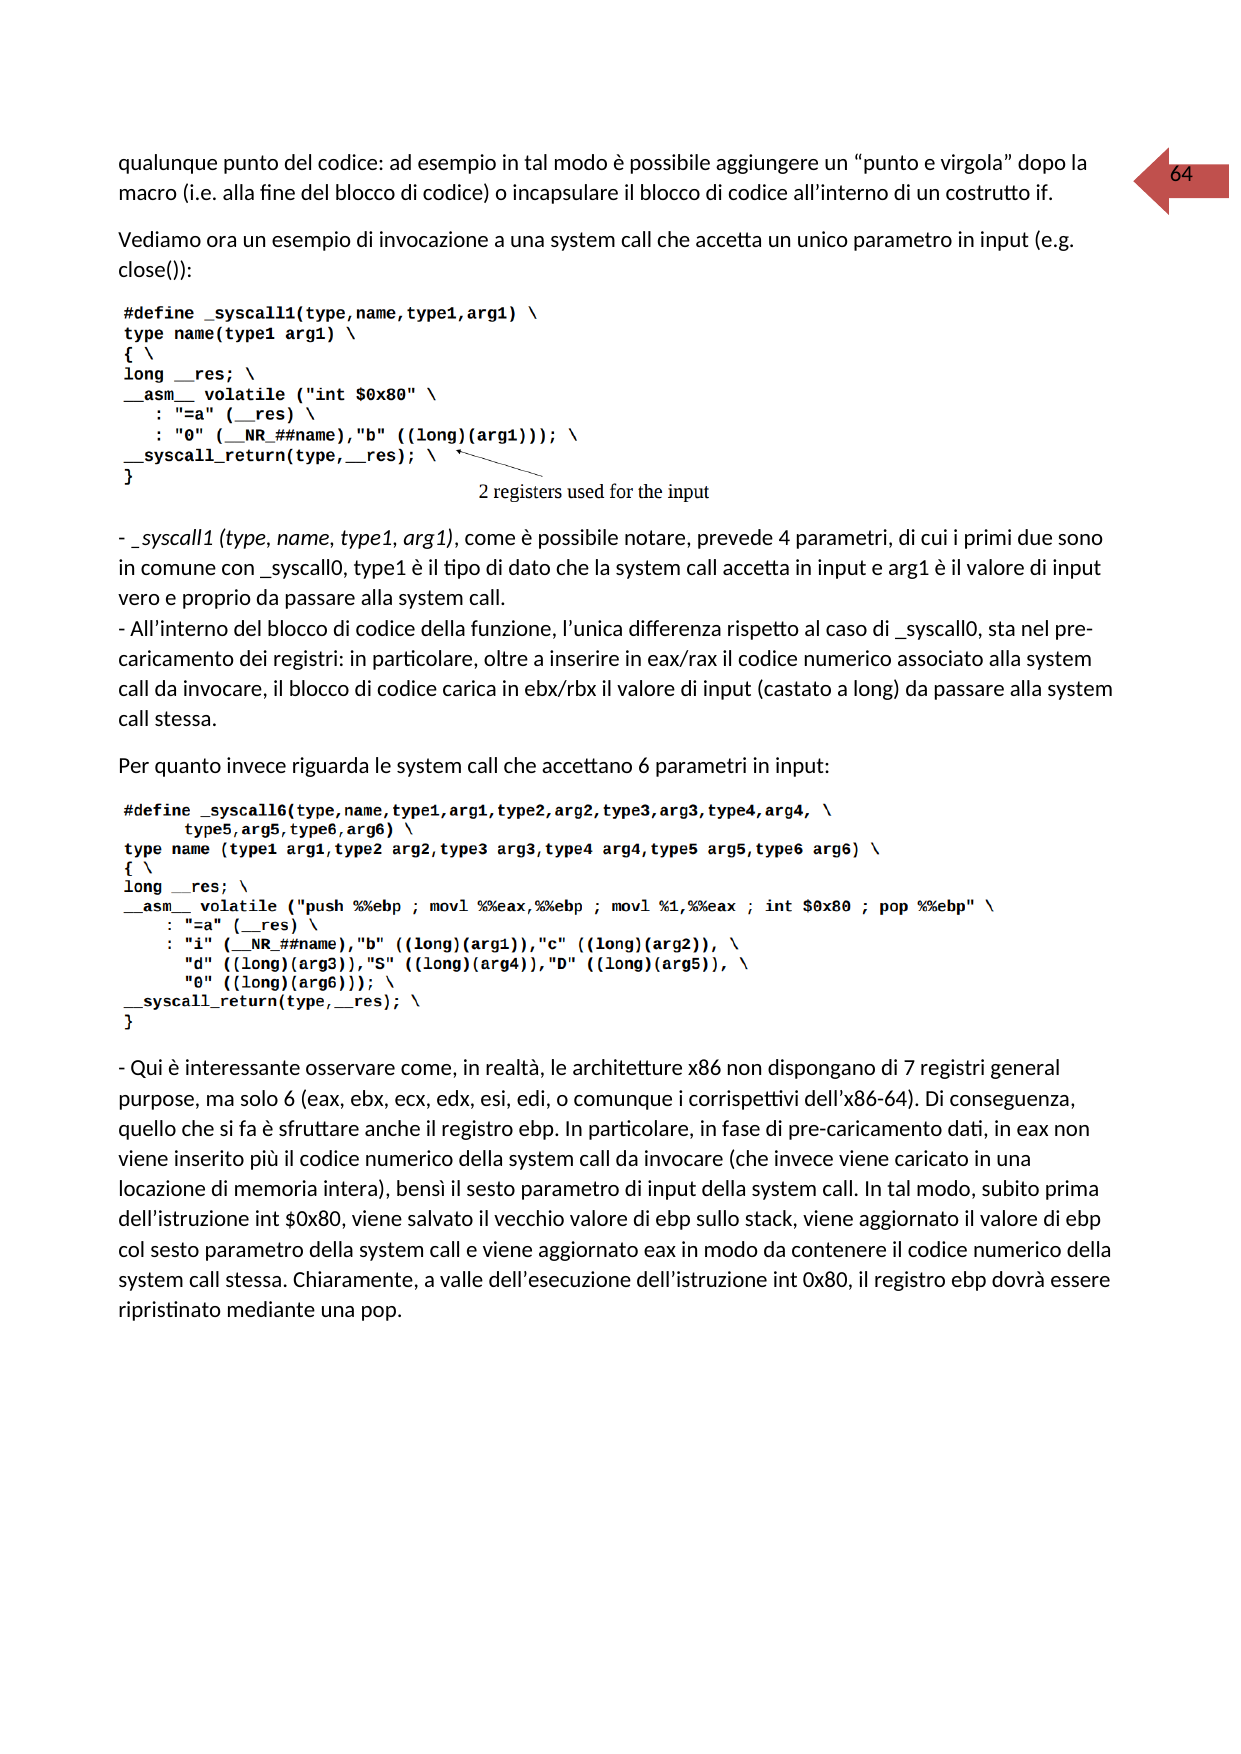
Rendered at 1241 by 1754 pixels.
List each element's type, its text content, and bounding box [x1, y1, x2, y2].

picture [118, 798, 997, 1035]
picture [118, 301, 714, 505]
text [118, 148, 1122, 206]
text Vediamo ora un esempio di invocazione a una system call che accetta un unico parametro in input (e.g. close()): [118, 225, 1122, 283]
text - _syscall1 (type, name, type1, arg1), come è possibile notare, prevede 4 parametri, di cui i primi due sono in comune con _syscall0, type1 è il tipo di dato che la system call accetta in input e arg1 è il valore di input vero e proprio da passare alla system call. - All’interno del blocco di codice della funzione, l’unica differenza rispetto al caso di _syscall0, sta nel pre-caricamento dei registri: in particolare, oltre a inserire in eax/rax il codice numerico associato alla system call da invocare, il blocco di codice carica in ebx/rbx il valore di input (castato a long) da passare alla system call stessa. [118, 523, 1122, 732]
text Per quanto invece riguarda le system call che accettano 6 parametri in input: [118, 751, 1122, 779]
text - Qui è interessante osservare come, in realtà, le architetture x86 non dispongano di 7 registri general purpose, ma solo 6 (eax, ebx, ecx, edx, esi, edi, o comunque i corrispettivi dell’x86-64). Di conseguenza, quello che si fa è sfruttare anche il registro ebp. In particolare, in fase di pre-caricamento dati, in eax non viene inserito più il codice numerico della system call da invocare (che invece viene caricato in una locazione di memoria intera), bensì il sesto parametro di input della system call. In tal modo, subito prima dell’istruzione int $0x80, viene salvato il vecchio valore di ebp sullo stack, viene aggiornato il valore di ebp col sesto parametro della system call e viene aggiornato eax in modo da contenere il codice numerico della system call stessa. Chiaramente, a valle dell’esecuzione dell’istruzione int 0x80, il registro ebp dovrà essere ripristinato mediante una pop. [118, 1053, 1122, 1323]
